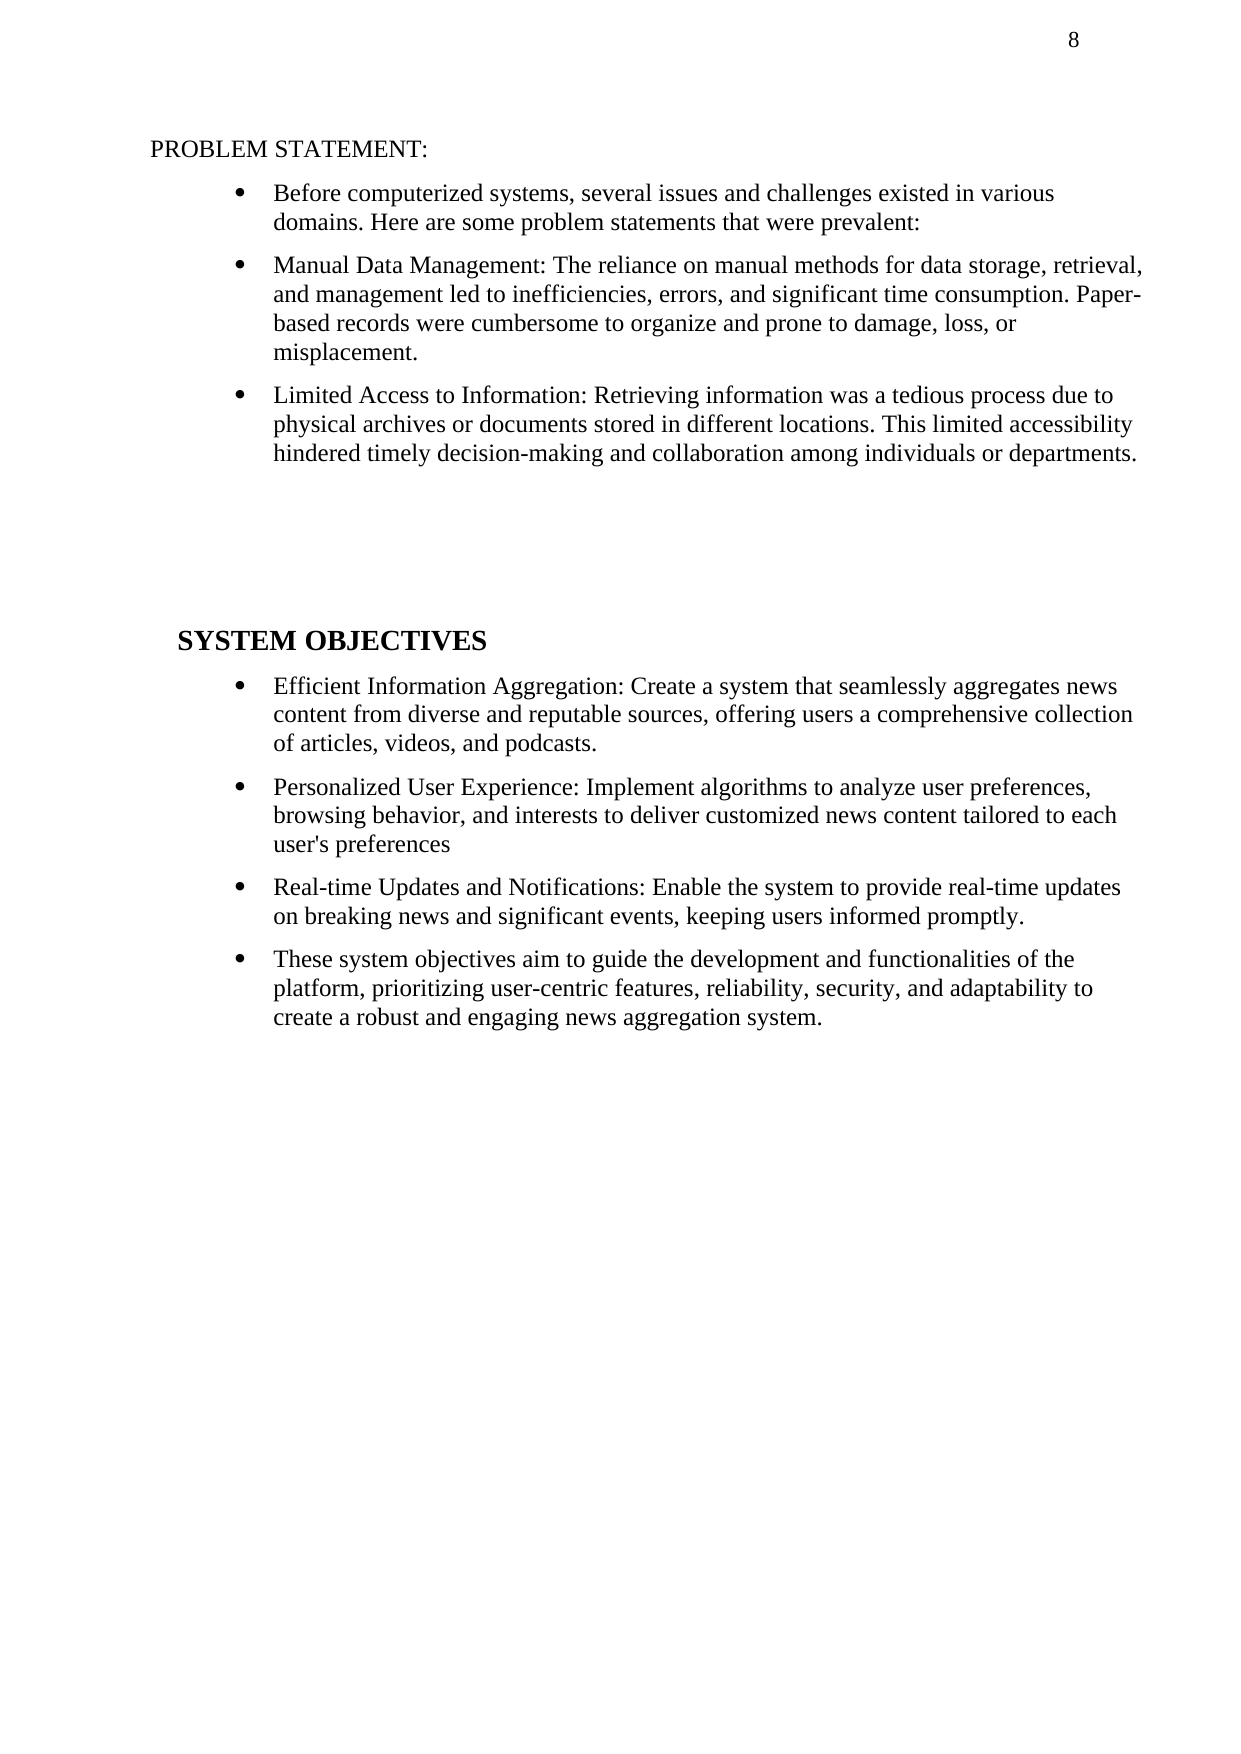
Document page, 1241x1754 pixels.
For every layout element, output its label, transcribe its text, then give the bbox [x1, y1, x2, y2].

list Efficient Information Aggregation: Create a system that seamlessly aggregates news content from diverse and reputable sources, offering users a comprehensive collection of articles, videos, and podcasts. [236, 671, 1148, 757]
list Personalized User Experience: Implement algorithms to analyze user preferences, browsing behavior, and interests to deliver customized news content tailored to each user's preferences [236, 772, 1148, 858]
list Before computerized systems, several issues and challenges existed in various domains. Here are some problem statements that were prevalent: [236, 178, 1148, 235]
list Manual Data Management: The reliance on manual methods for data storage, retrieval, and management led to inefficiencies, errors, and significant time consumption. Paper-based records were cumbersome to organize and prone to damage, loss, or misplacement. [236, 250, 1148, 365]
subtitle PROBLEM STATEMENT: [150, 134, 1148, 163]
list Limited Access to Information: Retrieving information was a tedious process due to physical archives or documents stored in different locations. This limited accessibility hindered timely decision-making and collaboration among individuals or departments. [236, 380, 1148, 467]
list Real-time Updates and Notifications: Enable the system to provide real-time updates on breaking news and significant events, keeping users informed promptly. [236, 872, 1148, 930]
list These system objectives aim to guide the development and functionalities of the platform, prioritizing user-centric features, reliability, security, and adaptability to create a robust and engaging news aggregation system. [236, 944, 1148, 1031]
subtitle SYSTEM OBJECTIVES [177, 623, 1148, 656]
